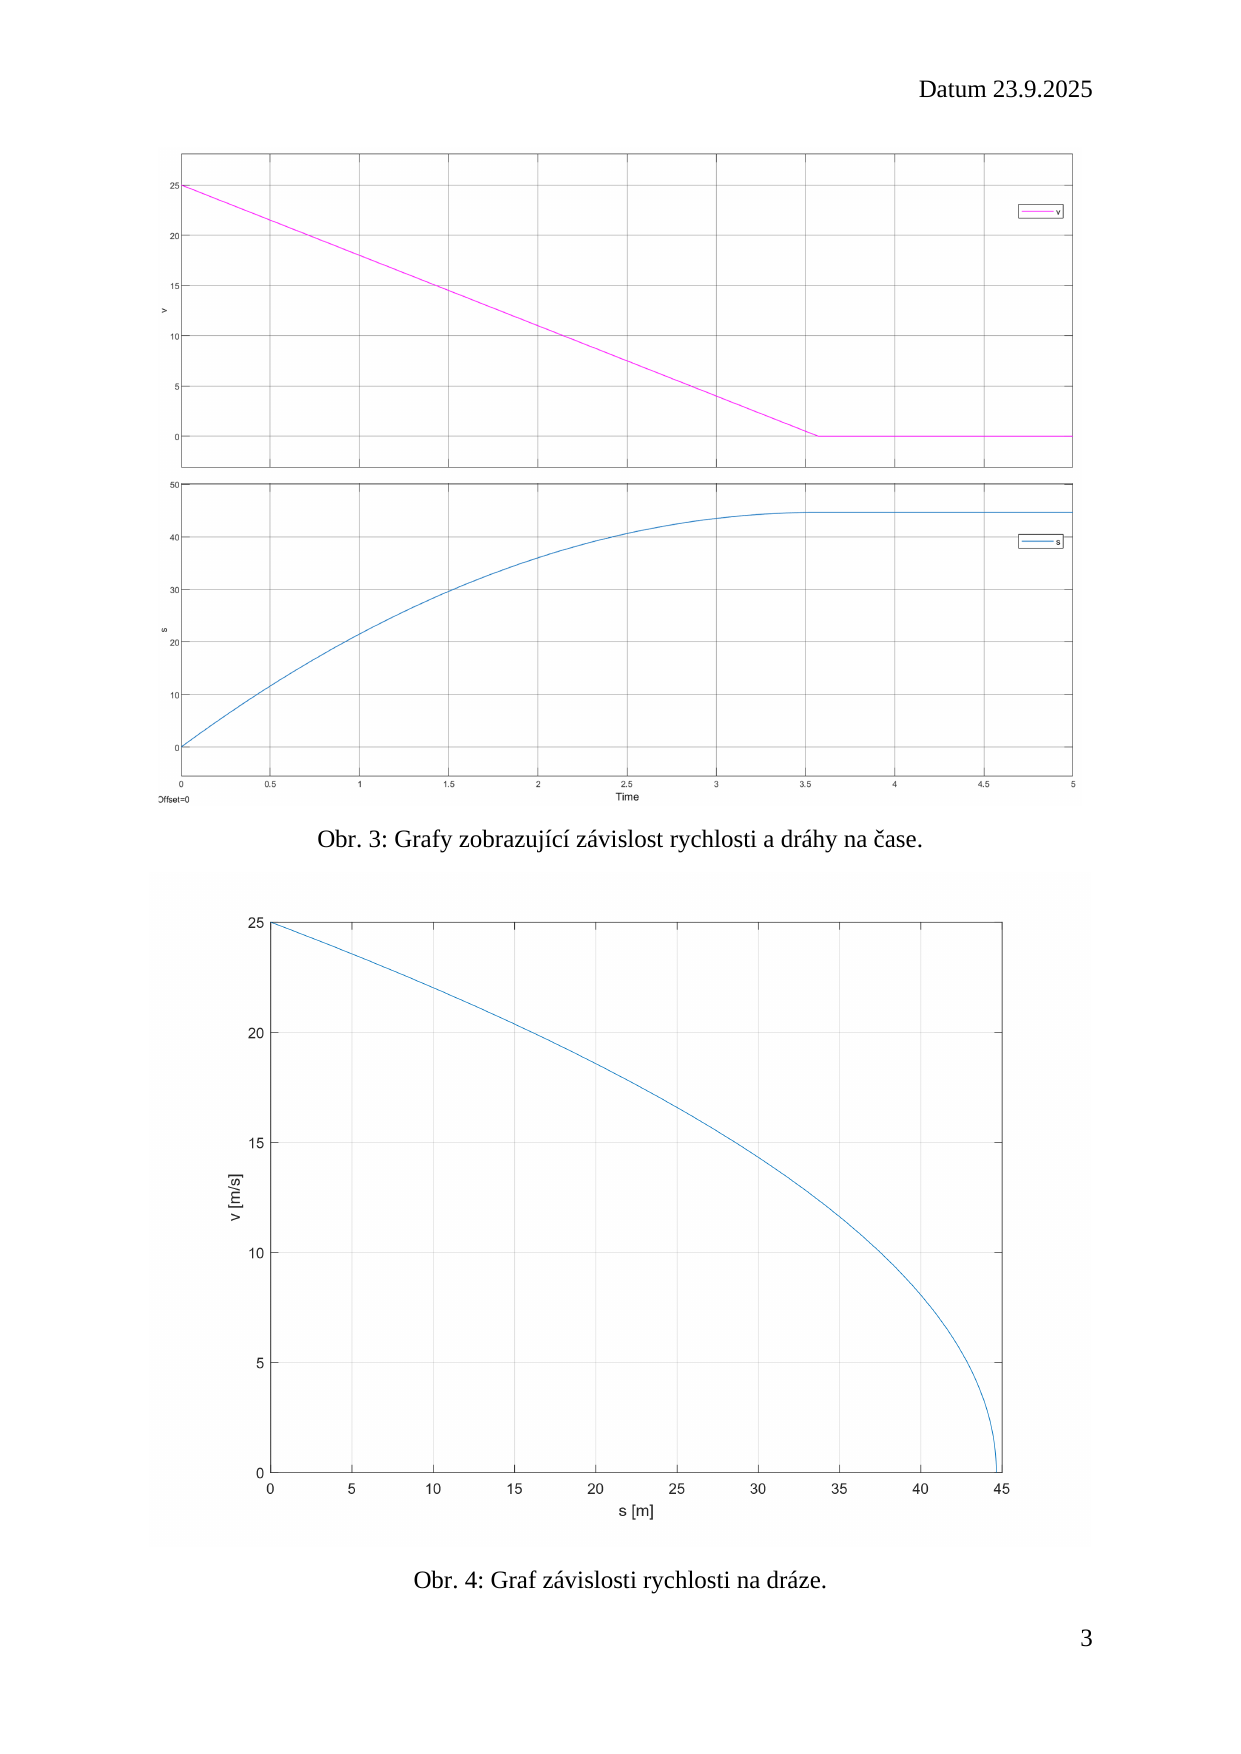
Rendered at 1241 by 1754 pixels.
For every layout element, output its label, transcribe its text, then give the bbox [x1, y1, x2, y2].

picture [148, 872, 1092, 1547]
text Obr. 3: Grafy zobrazující závislost rychlosti a dráhy na čase. [148, 824, 1093, 853]
picture [157, 147, 1083, 806]
text Obr. 4: Graf závislosti rychlosti na dráze. [148, 1566, 1093, 1594]
